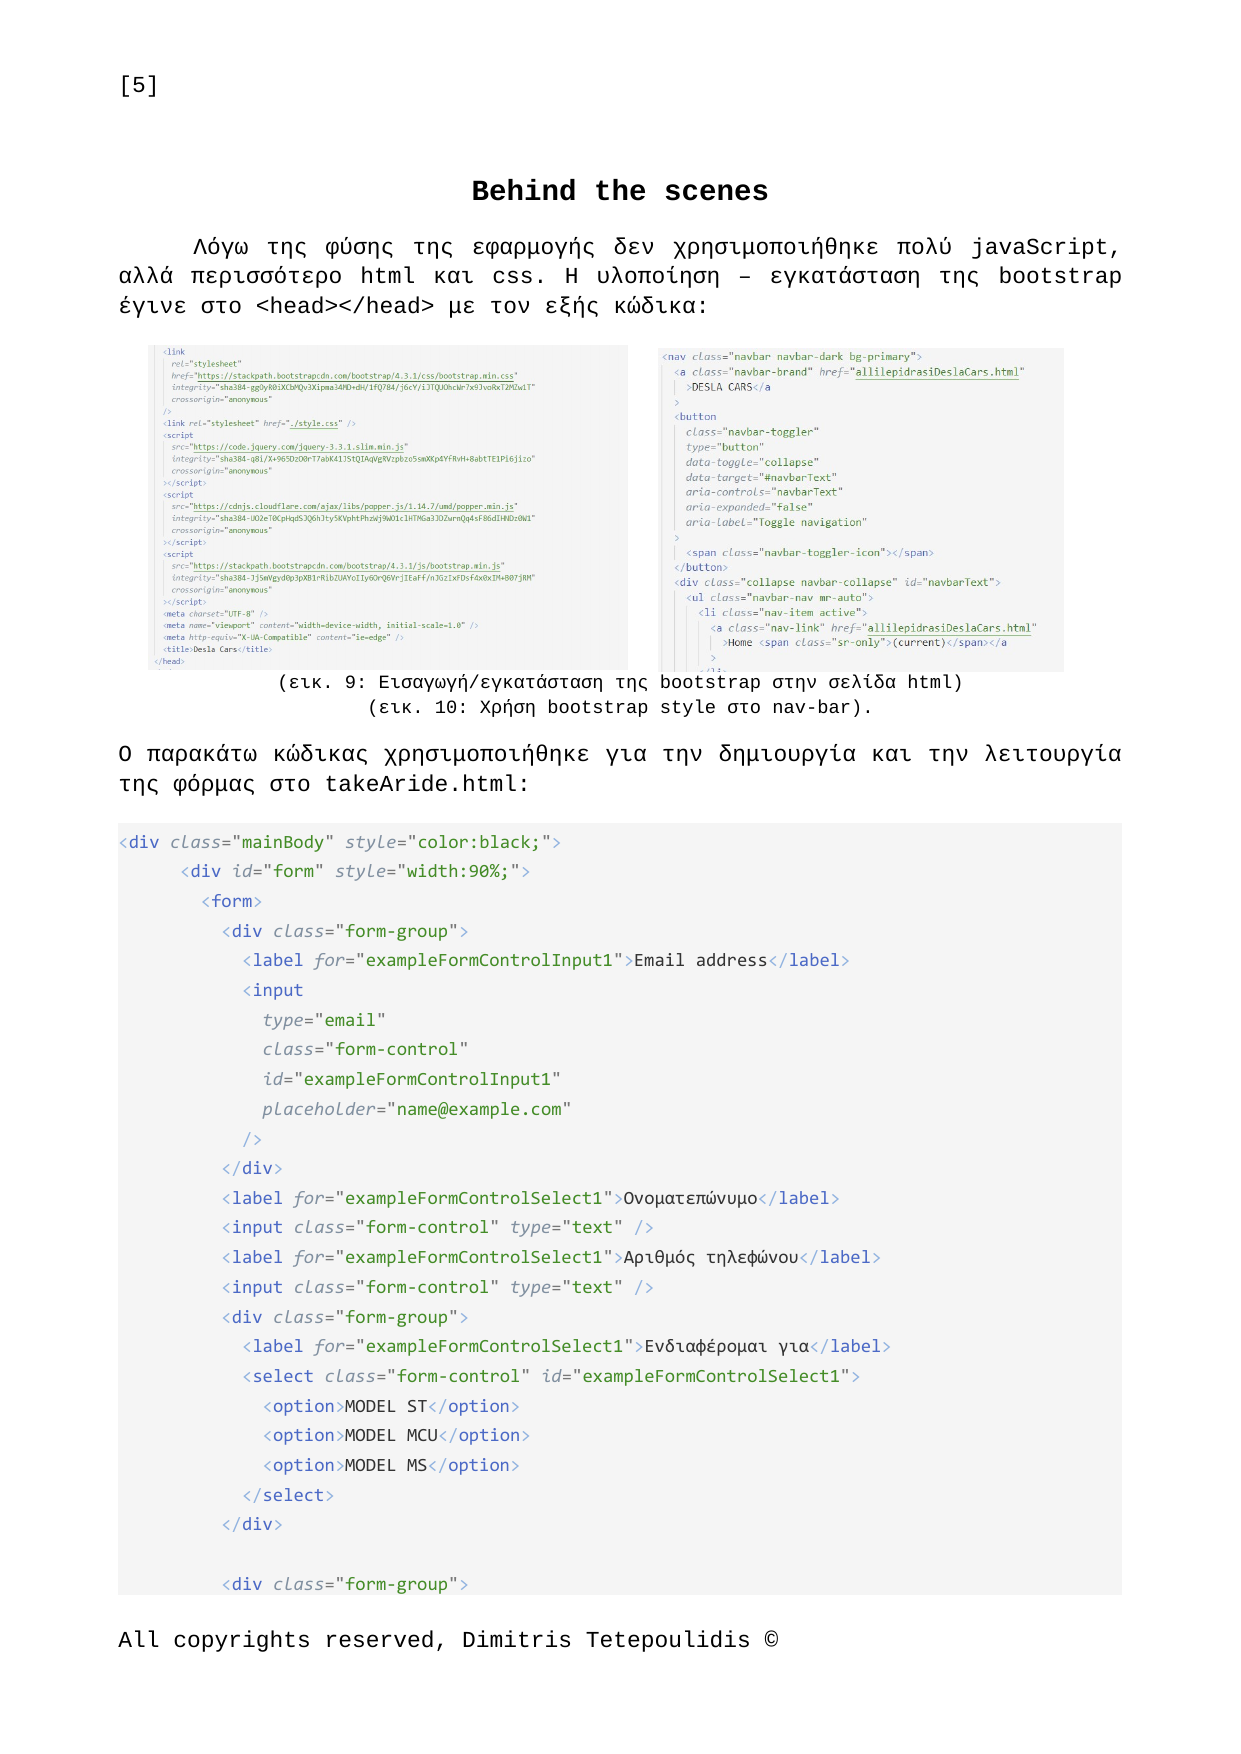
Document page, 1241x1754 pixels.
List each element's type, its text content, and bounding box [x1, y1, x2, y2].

text id="exampleFormControlInput1" [118, 1061, 1122, 1090]
text <label for="exampleFormControlSelect1">Αριθμός τηλεφώνου</label> [118, 1239, 1122, 1268]
text <input class="form-control" type="text" /> [118, 1268, 1122, 1298]
text <label for="exampleFormControlSelect1">Ονοματεπώνυμο</label> [118, 1179, 1122, 1209]
text <input class="form-control" type="text" /> [118, 1209, 1122, 1239]
text class="form-control" [118, 1031, 1122, 1061]
text <option>MODEL MS</option> [118, 1447, 1122, 1476]
text <option>MODEL ST</option> [118, 1387, 1122, 1417]
text </div> [118, 1506, 1122, 1536]
text <div class="form-group"> [118, 912, 1122, 942]
text <label for="exampleFormControlSelect1">Ενδιαφέρομαι για</label> [118, 1328, 1122, 1357]
text <label for="exampleFormControlInput1">Email address</label> [118, 942, 1122, 972]
picture [658, 348, 1064, 672]
text <select class="form-control" id="exampleFormControlSelect1"> [118, 1357, 1122, 1387]
picture [148, 345, 628, 670]
text placeholder="name@example.com" [118, 1090, 1122, 1120]
text <div id="form" style="width:90%;"> [118, 853, 1122, 882]
text /> [118, 1120, 1122, 1150]
text Λόγω της φύσης της εφαρμογής δεν χρησιμοποιήθηκε πολύ javaScript, αλλά περισσότερο html και css. Η υλοποίηση – εγκατάσταση της bootstrap έγινε στο <head></head> με τον εξής κώδικα: [118, 235, 1122, 321]
text <div class="mainBody" style="color:black;"> [118, 823, 1122, 853]
text </select> [118, 1476, 1122, 1506]
text <div class="form-group"> [118, 1298, 1122, 1328]
text type="email" [118, 1001, 1122, 1031]
text <option>MODEL MCU</option> [118, 1417, 1122, 1447]
text </div> [118, 1150, 1122, 1179]
text <div class="form-group"> [118, 1565, 1122, 1595]
text Behind the scenes [118, 176, 1122, 209]
text <input [118, 972, 1122, 1001]
text <form> [118, 882, 1122, 912]
text Ο παρακάτω κώδικας χρησιμοποιήθηκε για την δημιουργία και την λειτουργία της φόρμας στο takeAride.html: [118, 743, 1122, 798]
